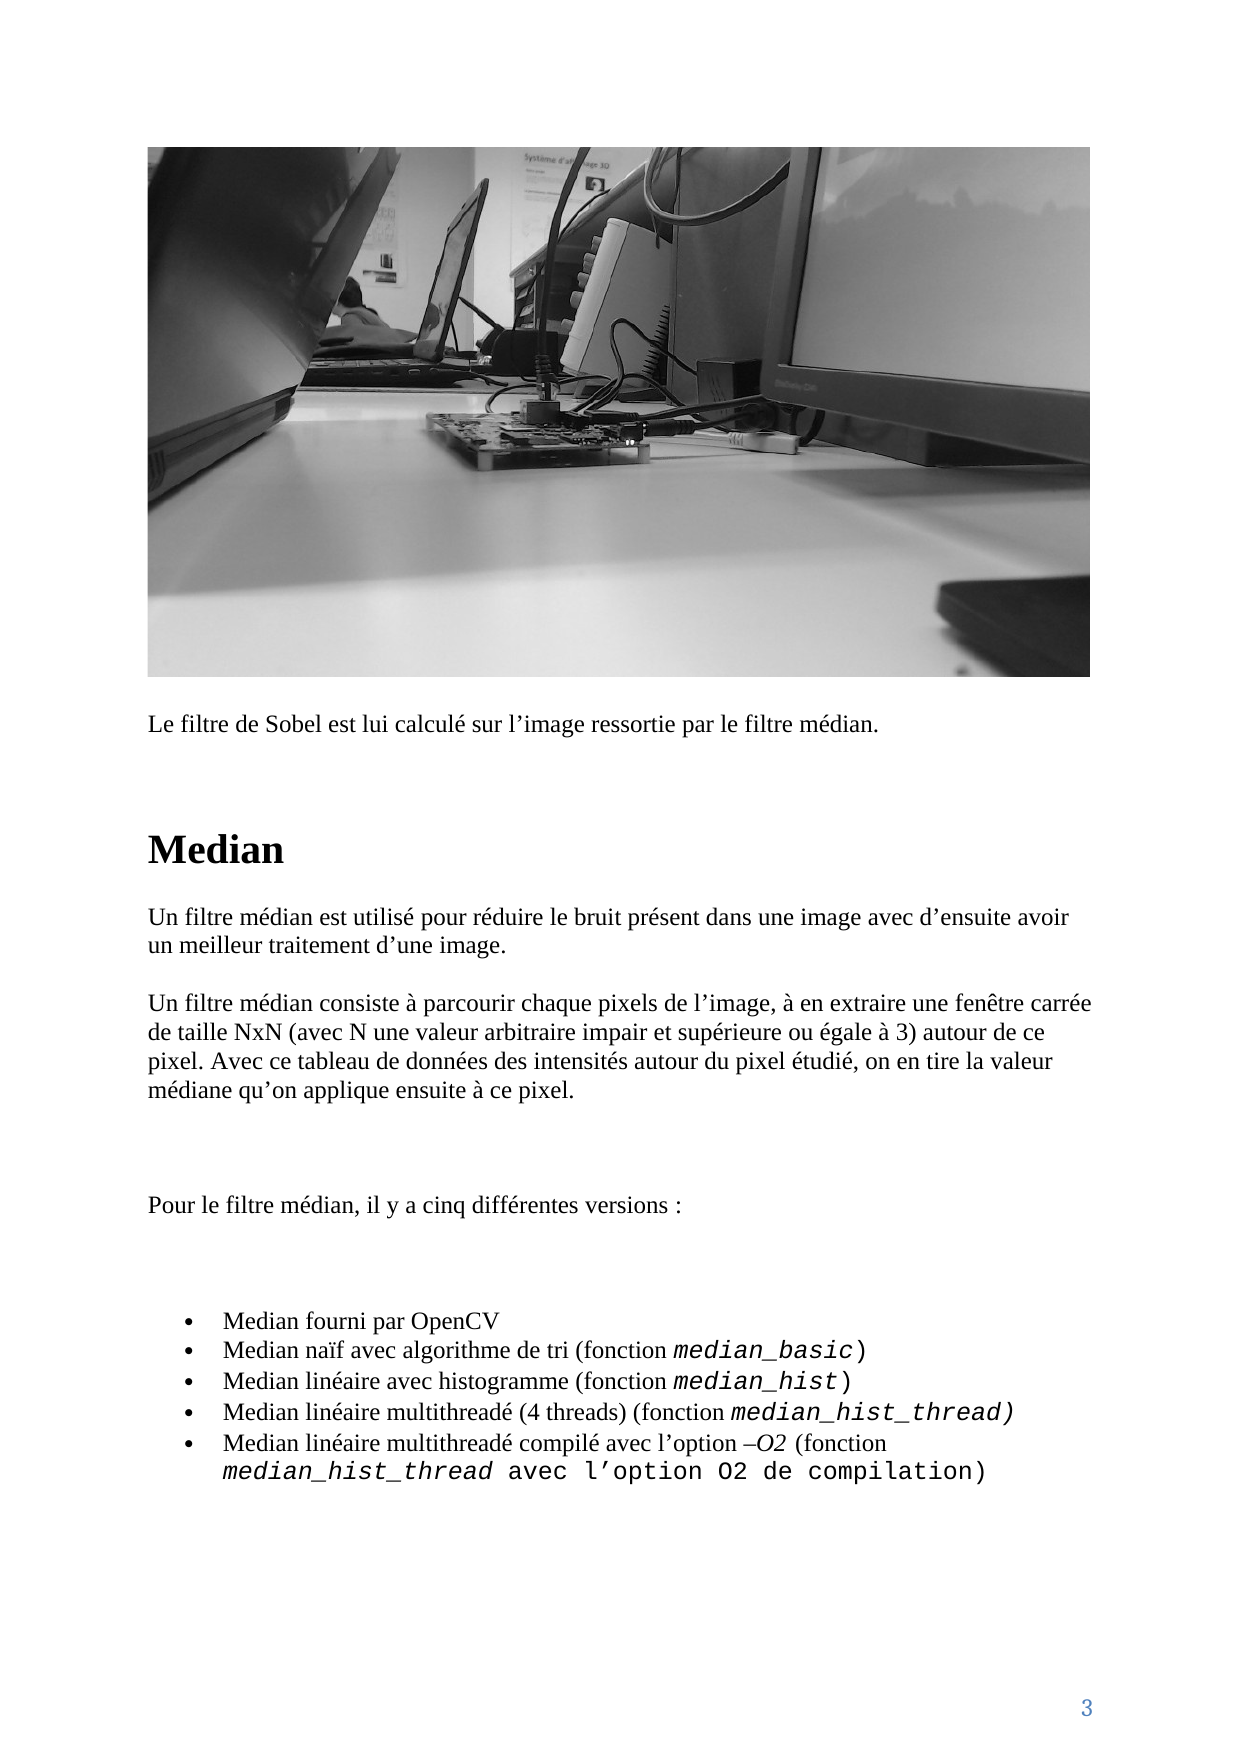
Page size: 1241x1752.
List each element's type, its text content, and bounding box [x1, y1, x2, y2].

list Median naïf avec algorithme de tri (fonction median_basic) [185, 1335, 1092, 1366]
list Median fourni par OpenCV [185, 1306, 1092, 1335]
list Median linéaire avec histogramme (fonction median_hist) [185, 1366, 1092, 1397]
text Median [148, 825, 1092, 873]
text Pour le filtre médian, il y a cinq différentes versions : [148, 1191, 1092, 1219]
text Un filtre médian est utilisé pour réduire le bruit présent dans une image avec d’ensuite avoir un meilleur traitement d’une image. [148, 902, 1092, 959]
text Le filtre de Sobel est lui calculé sur l’image ressortie par le filtre médian. [148, 709, 1092, 738]
list Median linéaire multithreadé compilé avec l’option –O2 (fonction median_hist_thread avec l’option O2 de compilation) [185, 1428, 1092, 1487]
text Un filtre médian consiste à parcourir chaque pixels de l’image, à en extraire une fenêtre carrée de taille NxN (avec N une valeur arbitraire impair et supérieure ou égale à 3) autour de ce pixel. Avec ce tableau de données des intensités autour du pixel étudié, on en tire la valeur médiane qu’on applique ensuite à ce pixel. [148, 988, 1092, 1103]
list Median linéaire multithreadé (4 threads) (fonction median_hist_thread) [185, 1397, 1092, 1428]
